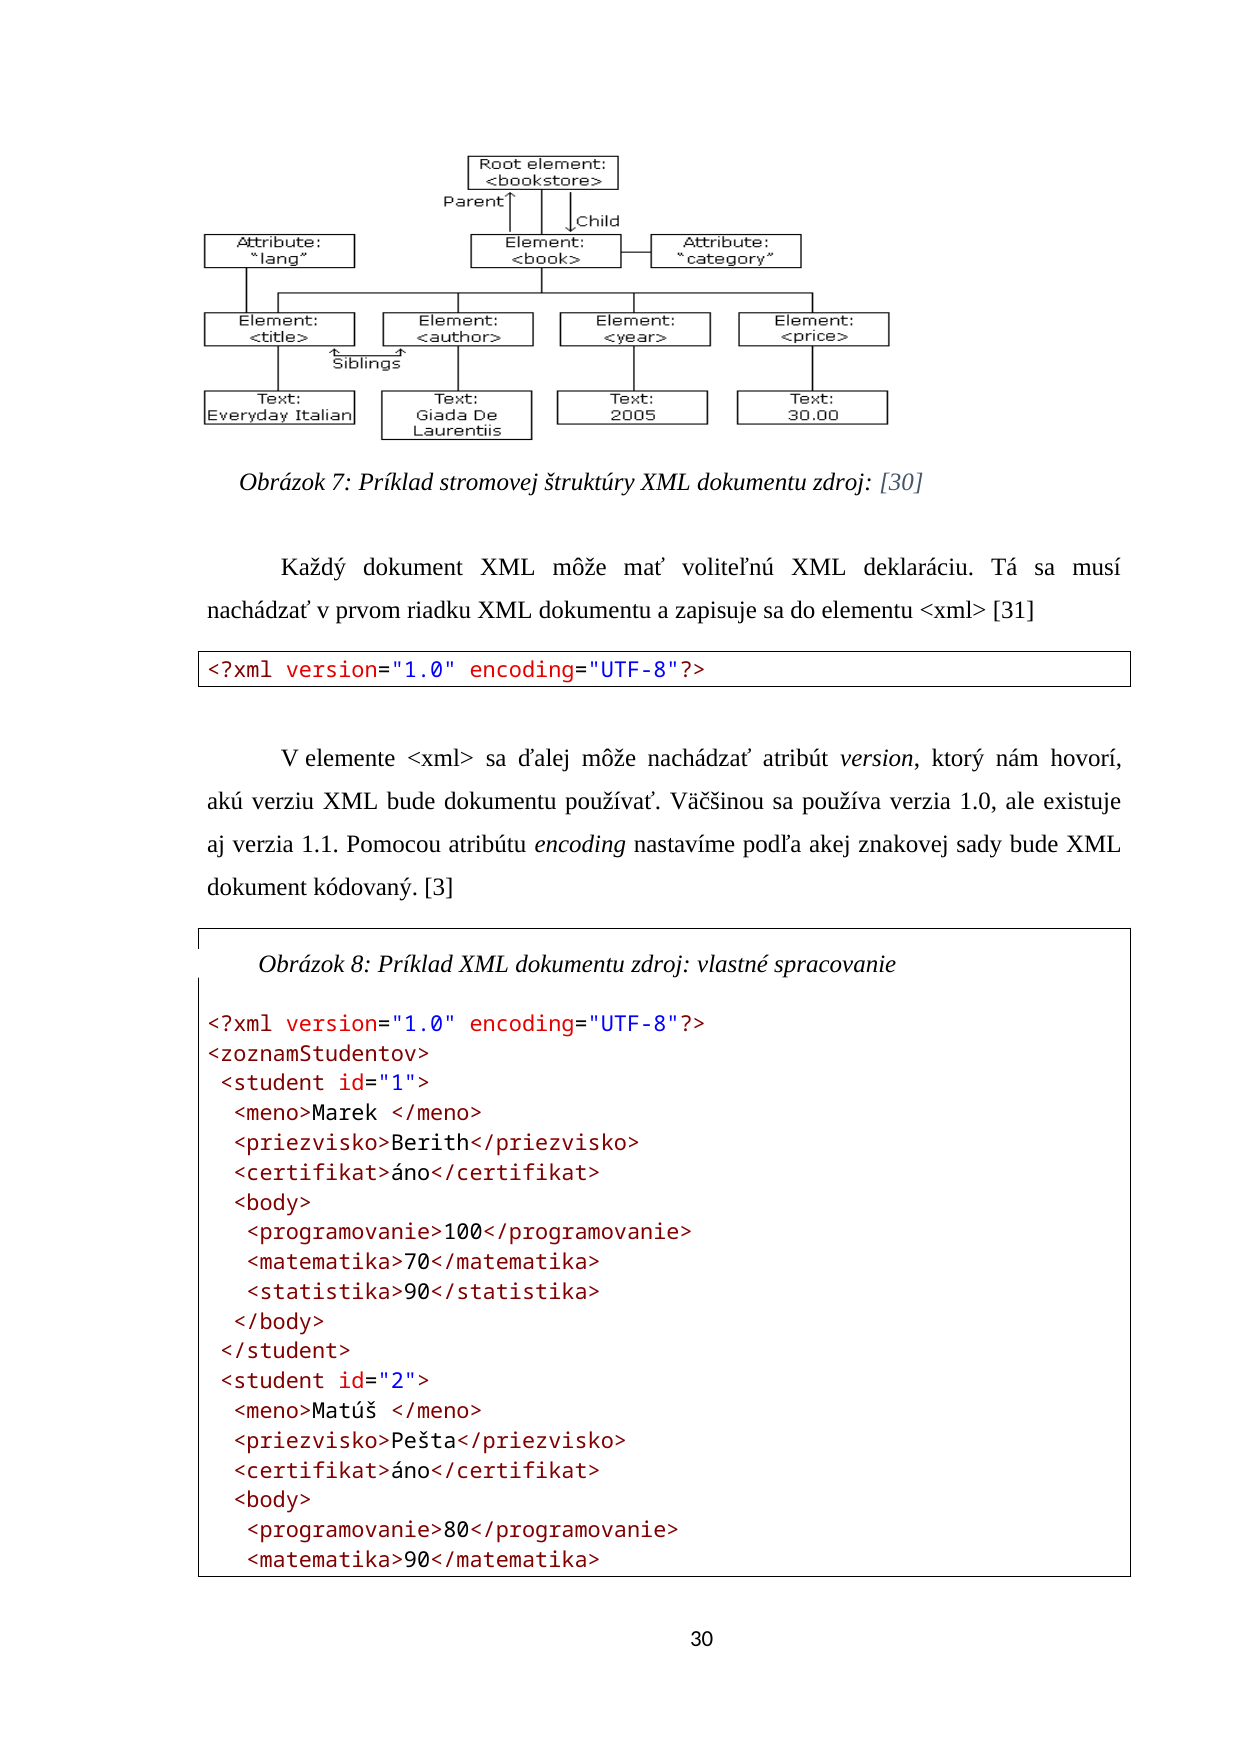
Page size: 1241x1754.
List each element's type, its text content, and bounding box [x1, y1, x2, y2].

text <body> [207, 1484, 1122, 1514]
text <body> [207, 1187, 1122, 1216]
text V elemente <xml> sa ďalej môže nachádzať atribút version, ktorý nám hovorí, akú verziu XML bude dokumentu používať. Väčšinou sa používa verzia 1.0, ale existuje aj verzia 1.1. Pomocou atribútu encoding nastavíme podľa akej znakovej sady bude XML dokument kódovaný. [207, 743, 1122, 901]
text <meno>Marek </meno> [207, 1097, 1122, 1127]
text Každý dokument XML môže mať voliteľnú XML deklaráciu. Tá sa musí nachádzať v prvom riadku XML dokumentu a zapisuje sa do elementu <xml> [207, 552, 1122, 624]
text <student id="2"> [207, 1365, 1122, 1395]
text <certifikat>áno</certifikat> [207, 1455, 1122, 1484]
text <?xml version="1.0" encoding="UTF-8"?> [199, 652, 1130, 686]
text <zoznamStudentov> [207, 1038, 1122, 1067]
text <matematika>70</matematika> [207, 1246, 1122, 1276]
text <?xml version="1.0" encoding="UTF-8"?> [199, 929, 1130, 1038]
text <statistika>90</statistika> [207, 1276, 1122, 1306]
text <matematika>90</matematika> [199, 1541, 1130, 1576]
text <student id="1"> [207, 1067, 1122, 1097]
picture [197, 147, 897, 450]
text <priezvisko>Pešta</priezvisko> [207, 1425, 1122, 1455]
text <certifikat>áno</certifikat> [207, 1157, 1122, 1187]
text <programovanie>80</programovanie> [207, 1514, 1122, 1541]
text <programovanie>100</programovanie> [207, 1216, 1122, 1246]
text <meno>Matúš </meno> [207, 1395, 1122, 1425]
text </student> [207, 1336, 1122, 1365]
text </body> [207, 1306, 1122, 1336]
text <priezvisko>Berith</priezvisko> [207, 1127, 1122, 1157]
